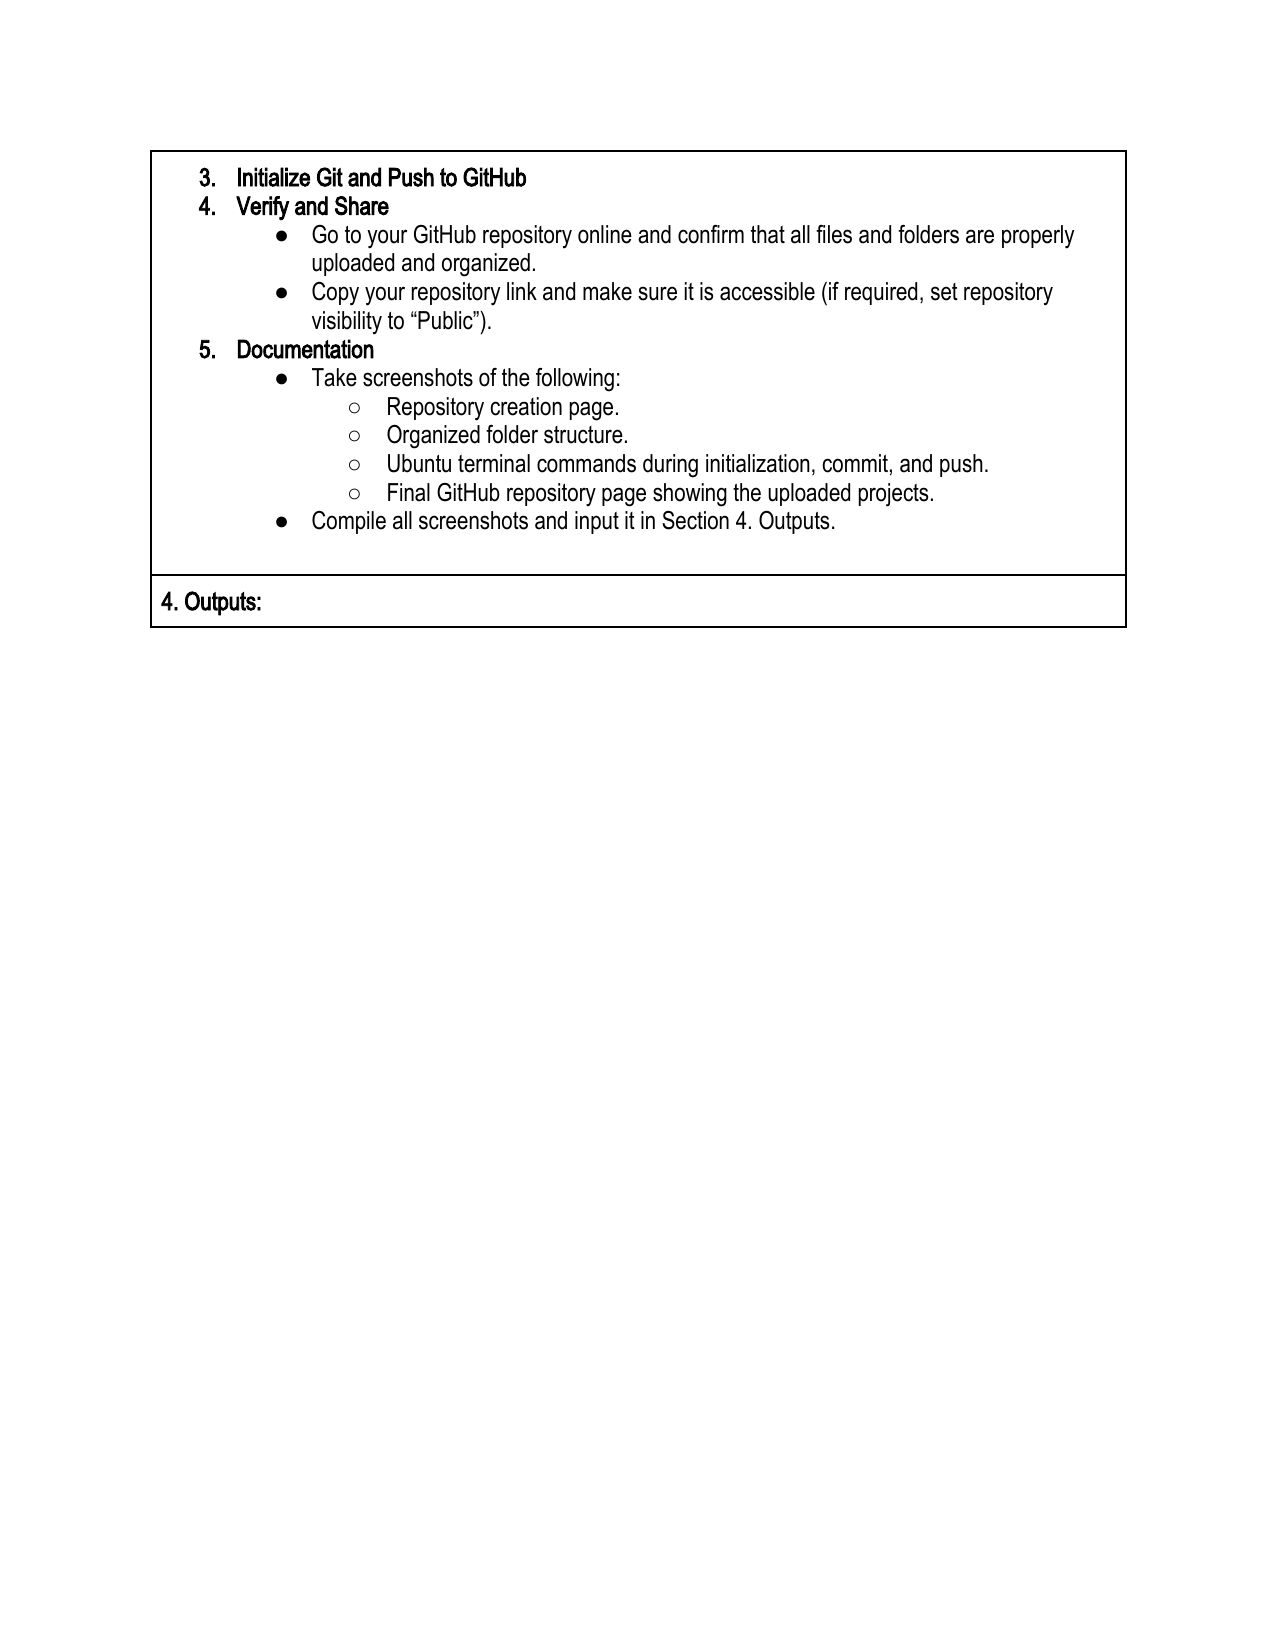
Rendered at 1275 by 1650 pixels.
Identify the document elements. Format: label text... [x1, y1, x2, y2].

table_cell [152, 152, 1125, 574]
table_cell 4. Outputs: [152, 576, 1125, 626]
